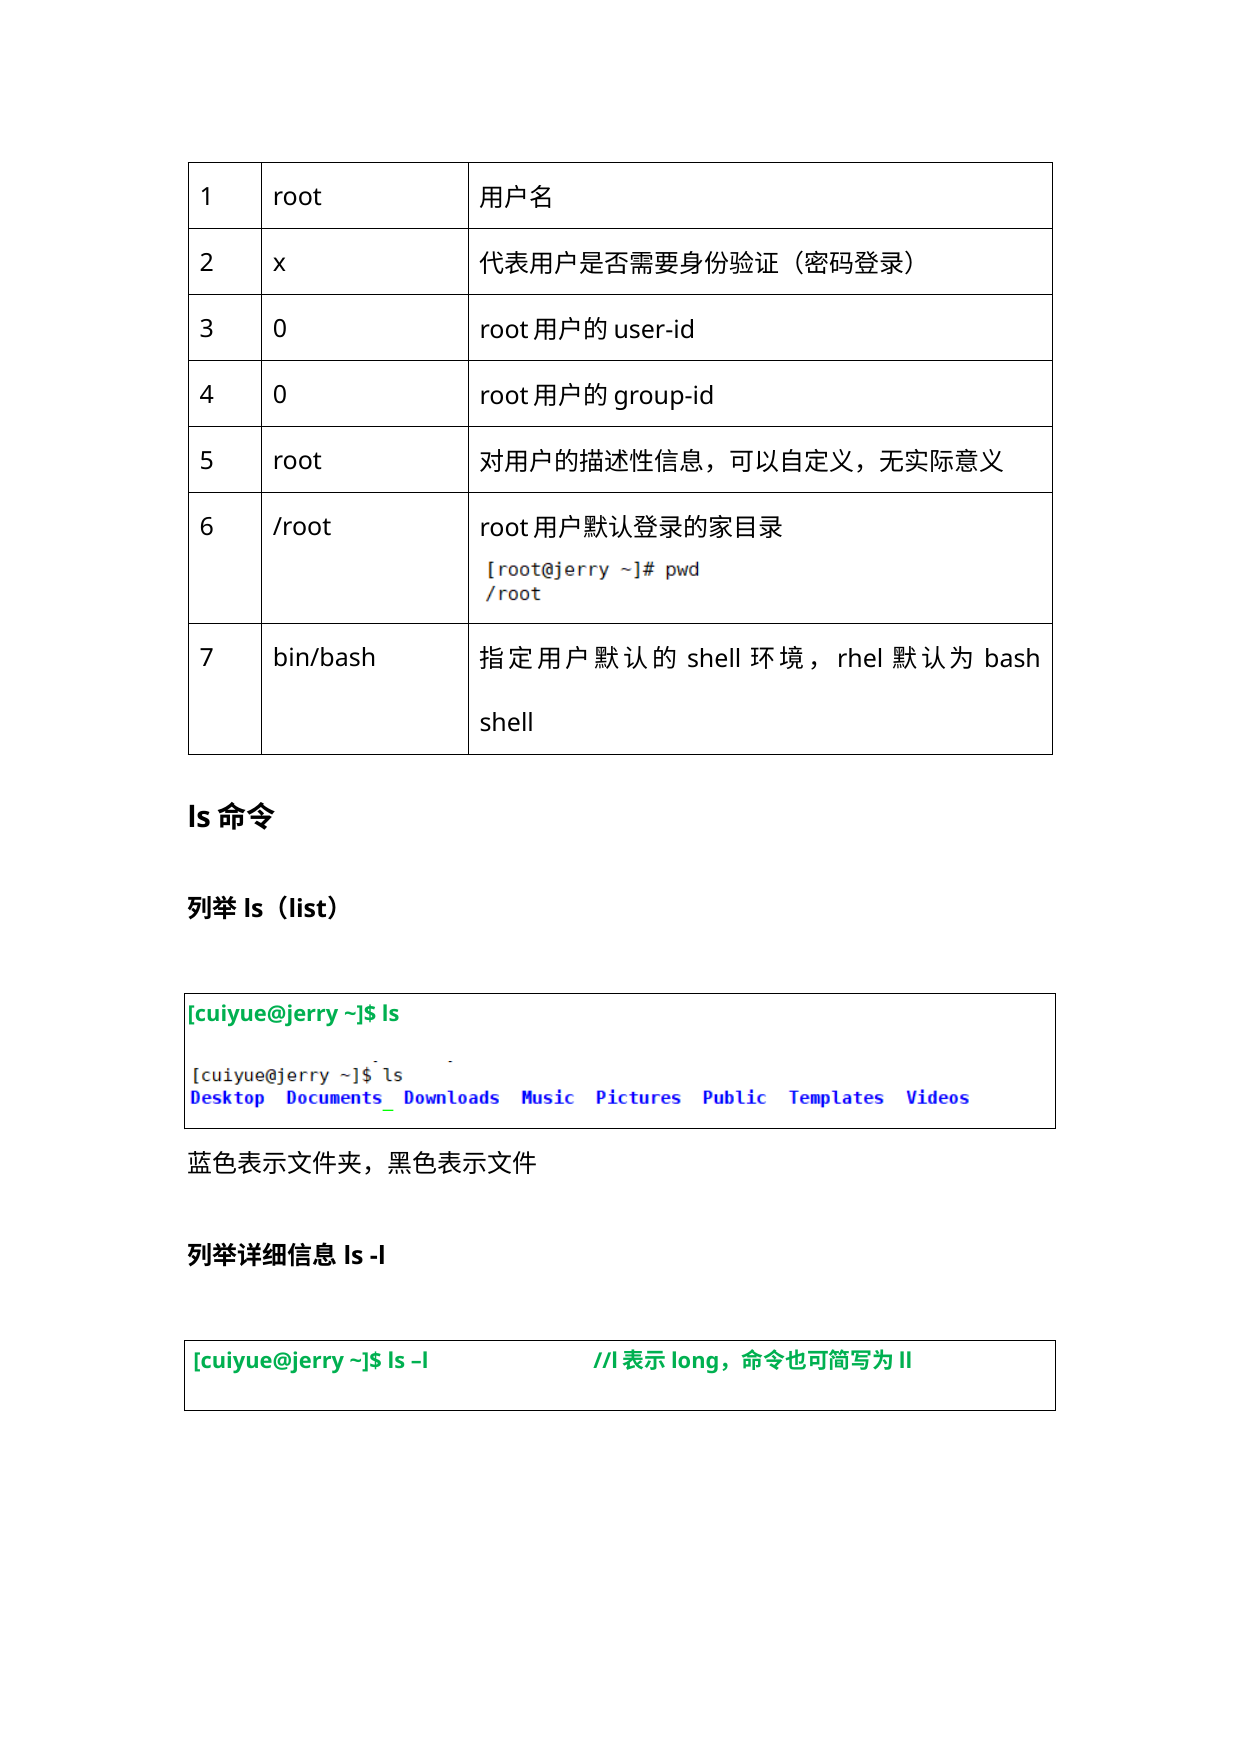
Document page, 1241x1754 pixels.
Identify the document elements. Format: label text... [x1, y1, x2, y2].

subtitle 列举详细信息 ls -l [187, 1221, 1053, 1286]
table_cell 代表用户是否需要身份验证（密码登录） [469, 229, 1052, 294]
subtitle 列举 ls（list） [187, 874, 1053, 939]
table_cell bin/bash [262, 624, 468, 754]
table_cell 0 [262, 361, 468, 426]
text 蓝色表示文件夹，黑色表示文件 [187, 1129, 1053, 1194]
table_cell 3 [189, 295, 261, 360]
table_cell 6 [189, 493, 261, 623]
table_cell 5 [189, 427, 261, 492]
picture [479, 558, 826, 604]
table_cell root用户默认登录的家目录 [469, 493, 1052, 623]
table_cell root [262, 163, 468, 228]
table_cell 4 [189, 361, 261, 426]
table_cell 用户名 [469, 163, 1052, 228]
subtitle ls命令 [187, 782, 1053, 847]
table_cell 1 [189, 163, 261, 228]
table_cell root [262, 427, 468, 492]
table_cell 指定用户默认的shell环境，rhel默认为bash shell [469, 624, 1052, 754]
table_cell 0 [262, 295, 468, 360]
table_cell 7 [189, 624, 261, 754]
table_cell x [262, 229, 468, 294]
table_cell 对用户的描述性信息，可以自定义，无实际意义 [469, 427, 1052, 492]
table_cell /root [262, 493, 468, 623]
table_cell 2 [189, 229, 261, 294]
table_cell root用户的user-id [469, 295, 1052, 360]
picture [187, 1061, 1053, 1111]
text [cuiyue@jerry ~]$ ls –l //l表示long，命令也可简写为ll [185, 1341, 1055, 1376]
table_cell root用户的group-id [469, 361, 1052, 426]
text [cuiyue@jerry ~]$ ls [185, 994, 1055, 1029]
